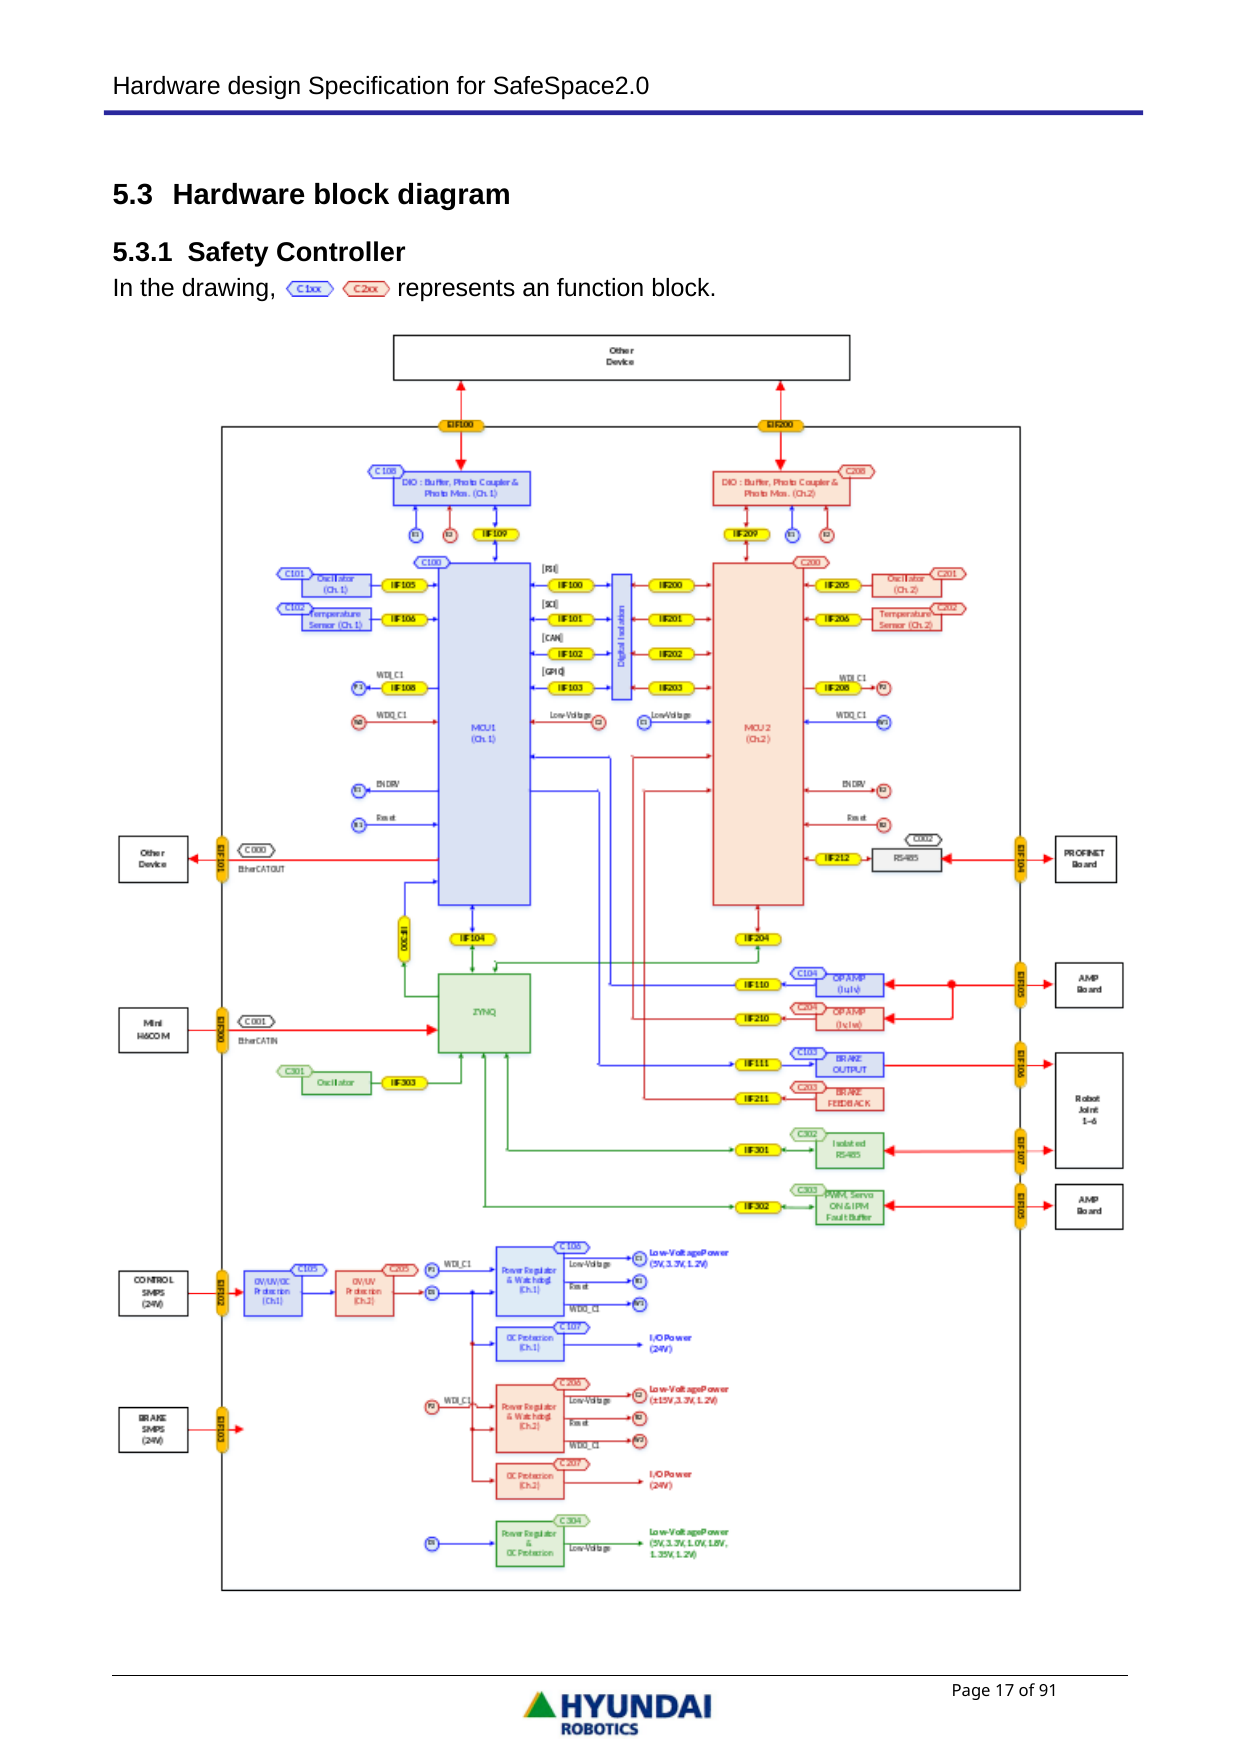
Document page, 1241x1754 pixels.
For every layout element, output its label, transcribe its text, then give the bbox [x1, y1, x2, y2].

subtitle Safety Controller [112, 236, 1128, 267]
picture [520, 1683, 721, 1739]
subtitle Hardware block diagram [112, 177, 1128, 211]
text In the drawing, represents an function block. [112, 273, 1128, 302]
